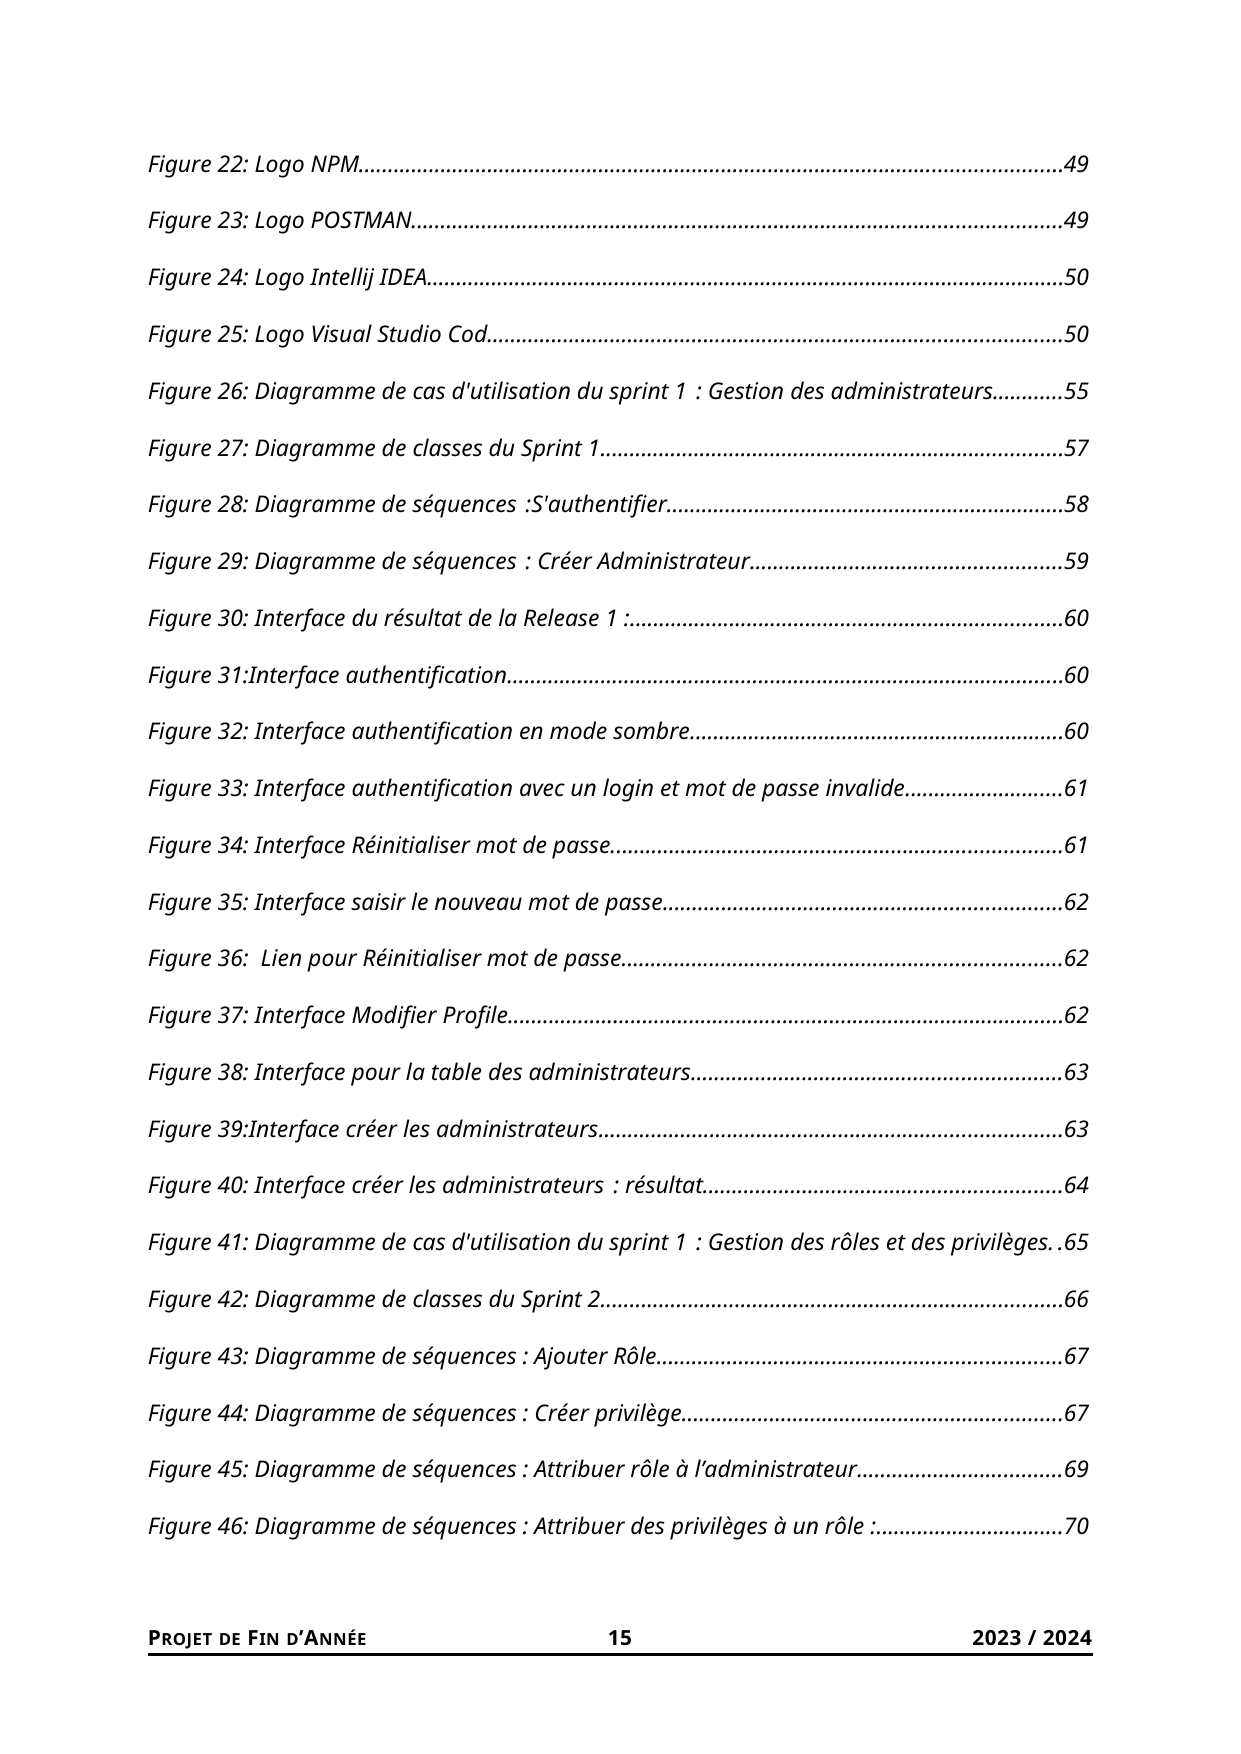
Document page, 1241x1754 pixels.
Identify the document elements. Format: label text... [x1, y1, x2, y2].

text Figure 35: Interface saisir le nouveau mot de passe 62 [148, 886, 1093, 917]
text Figure 46: Diagramme de séquences : Attribuer des privilèges à un rôle : 70 [148, 1510, 1093, 1541]
text Figure 29: Diagramme de séquences : Créer Administrateur 59 [148, 545, 1093, 576]
text Figure 27: Diagramme de classes du Sprint 1 57 [148, 431, 1093, 463]
text Figure 23: Logo POSTMAN 49 [148, 204, 1093, 236]
text Figure 40: Interface créer les administrateurs : résultat 64 [148, 1169, 1093, 1201]
text Figure 30: Interface du résultat de la Release 1 : 60 [148, 602, 1093, 633]
text Figure 36: Lien pour Réinitialiser mot de passe 62 [148, 942, 1093, 974]
text Figure 34: Interface Réinitialiser mot de passe. 61 [148, 829, 1093, 860]
text Figure 38: Interface pour la table des administrateurs 63 [148, 1056, 1093, 1087]
text Figure 37: Interface Modifier Profile 62 [148, 999, 1093, 1030]
text Figure 39:Interface créer les administrateurs 63 [148, 1113, 1093, 1144]
text Figure 25: Logo Visual Studio Cod 50 [148, 318, 1093, 349]
text Figure 44: Diagramme de séquences : Créer privilège 67 [148, 1397, 1093, 1428]
text Figure 26: Diagramme de cas d'utilisation du sprint 1 : Gestion des administrateurs 55 [148, 375, 1093, 406]
text Figure 41: Diagramme de cas d'utilisation du sprint 1 : Gestion des rôles et des privilèges 65 [148, 1226, 1093, 1257]
text Figure 45: Diagramme de séquences : Attribuer rôle à l’administrateur 69 [148, 1453, 1093, 1484]
text Figure 32: Interface authentification en mode sombre 60 [148, 715, 1093, 747]
text Figure 22: Logo NPM 49 [148, 148, 1093, 179]
text Figure 42: Diagramme de classes du Sprint 2 66 [148, 1283, 1093, 1314]
text Figure 31:Interface authentification 60 [148, 658, 1093, 690]
text Figure 43: Diagramme de séquences : Ajouter Rôle 67 [148, 1340, 1093, 1371]
text Figure 28: Diagramme de séquences :S'authentifier 58 [148, 488, 1093, 519]
text Figure 24: Logo Intellij IDEA 50 [148, 261, 1093, 292]
text Figure 33: Interface authentification avec un login et mot de passe invalide 61 [148, 772, 1093, 803]
